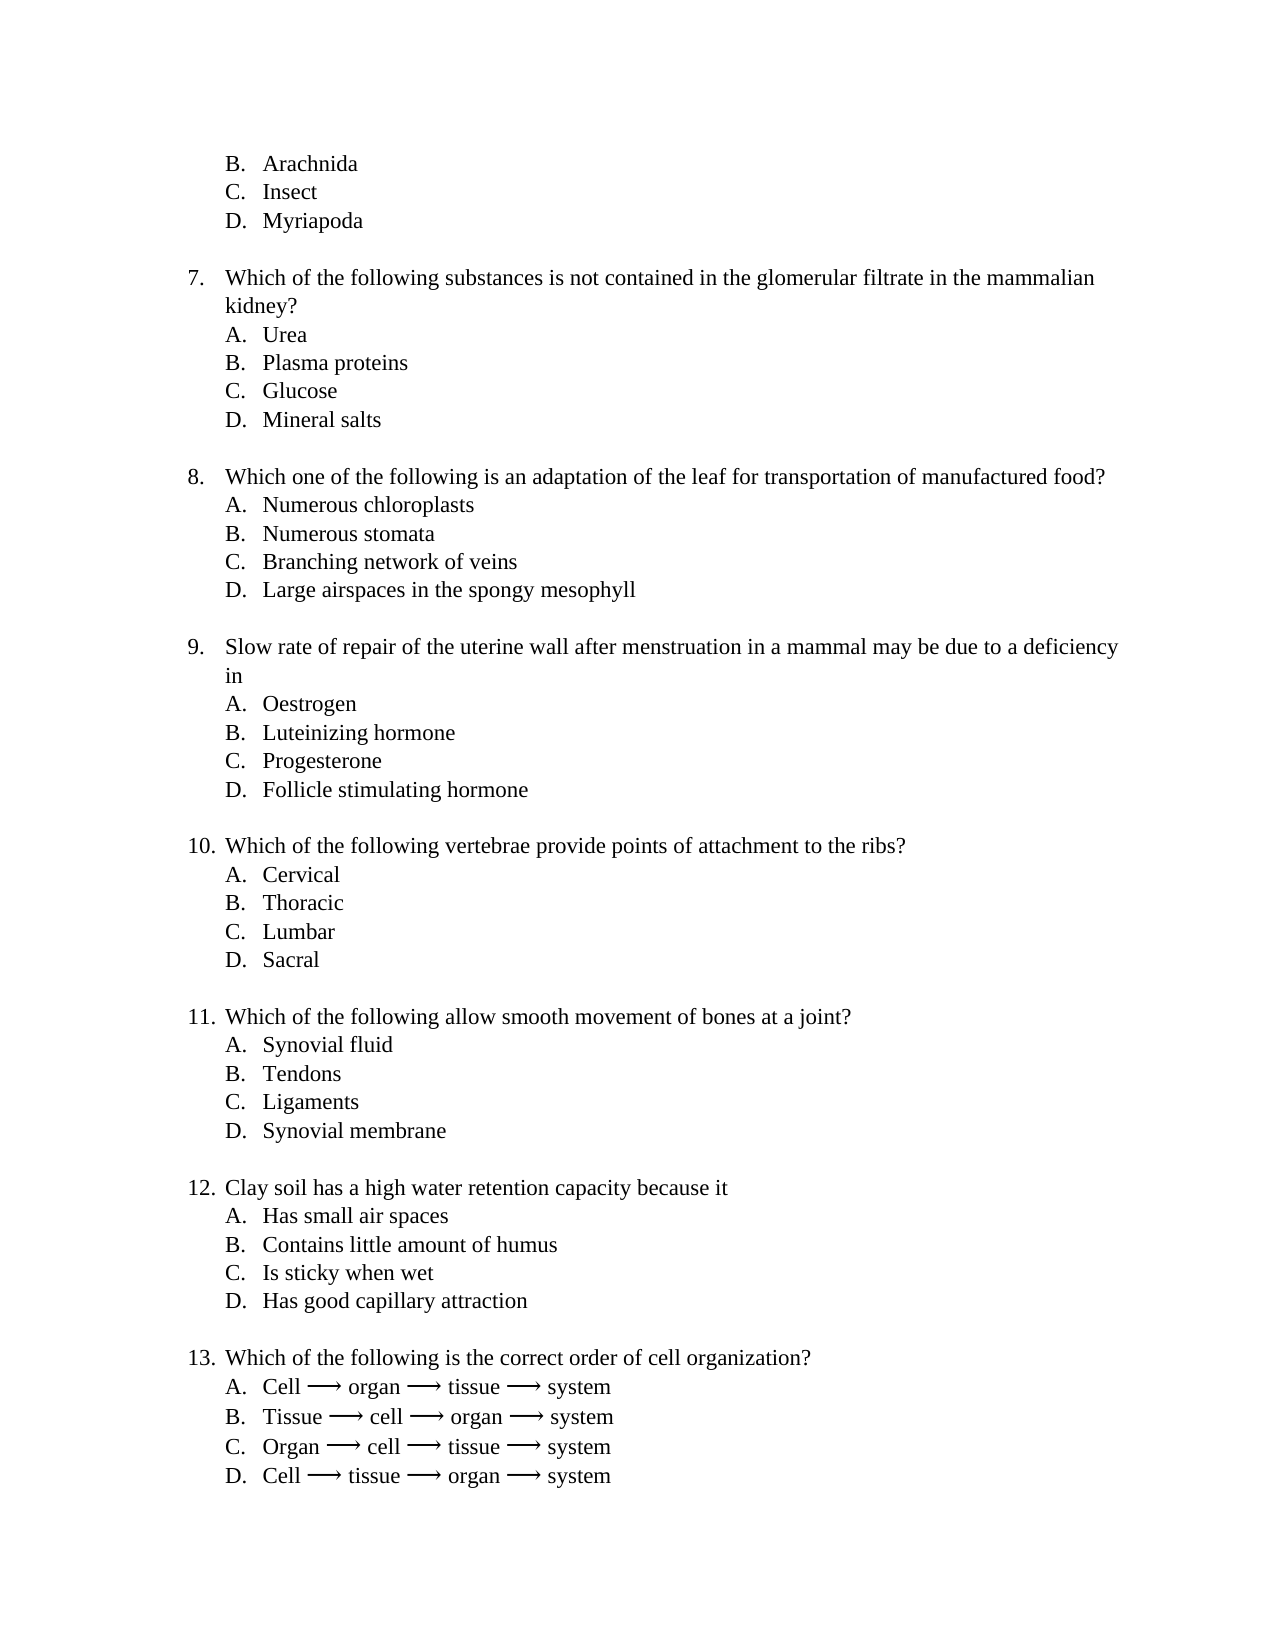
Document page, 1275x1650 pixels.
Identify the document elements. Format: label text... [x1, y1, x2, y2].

list Oestrogen [225, 690, 1125, 717]
list Plasma proteins [225, 349, 1125, 375]
list Cervical [225, 861, 1125, 887]
list Luteinizing hormone [225, 719, 1125, 745]
list Progesterone [225, 747, 1125, 773]
list Follicle stimulating hormone [225, 776, 1125, 802]
list Arachnida [225, 150, 1125, 176]
list Which of the following is the correct order of cell organization? [187, 1344, 1125, 1371]
list Mineral salts [225, 406, 1125, 432]
list Myriapoda [225, 207, 1125, 233]
list Which of the following allow smooth movement of bones at a joint? [187, 1003, 1125, 1029]
list Ligaments [225, 1088, 1125, 1115]
list Which of the following substances is not contained in the glomerular filtrate in the mammalian kidney? [187, 264, 1125, 318]
list Has small air spaces [225, 1202, 1125, 1228]
list Synovial fluid [225, 1032, 1125, 1058]
list Lumbar [225, 918, 1125, 944]
list Tissue cell organ system [225, 1402, 1125, 1430]
list Thoracic [225, 889, 1125, 916]
list Organ cell tissue system [225, 1432, 1125, 1460]
list Numerous stomata [225, 520, 1125, 546]
list Numerous chloroplasts [225, 491, 1125, 518]
list Branching network of veins [225, 548, 1125, 574]
list Is sticky when wet [225, 1259, 1125, 1285]
list Contains little amount of humus [225, 1231, 1125, 1257]
list Large airspaces in the spongy mesophyll [225, 577, 1125, 603]
list Cell tissue organ system [225, 1462, 1125, 1489]
list Sacral [225, 946, 1125, 973]
list Cell organ tissue system [225, 1373, 1125, 1400]
list Which of the following vertebrae provide points of attachment to the ribs? [187, 832, 1125, 859]
list Which one of the following is an adaptation of the leaf for transportation of manufactured food? [187, 463, 1125, 489]
list Synovial membrane [225, 1117, 1125, 1143]
list Slow rate of repair of the uterine wall after menstruation in a mammal may be due to a deficiency in [187, 633, 1125, 688]
list Urea [225, 321, 1125, 347]
list Glucose [225, 377, 1125, 404]
list Has good capillary attraction [225, 1287, 1125, 1314]
list Clay soil has a high water retention capacity because it [187, 1174, 1125, 1200]
list Tendons [225, 1060, 1125, 1086]
list Insect [225, 178, 1125, 205]
